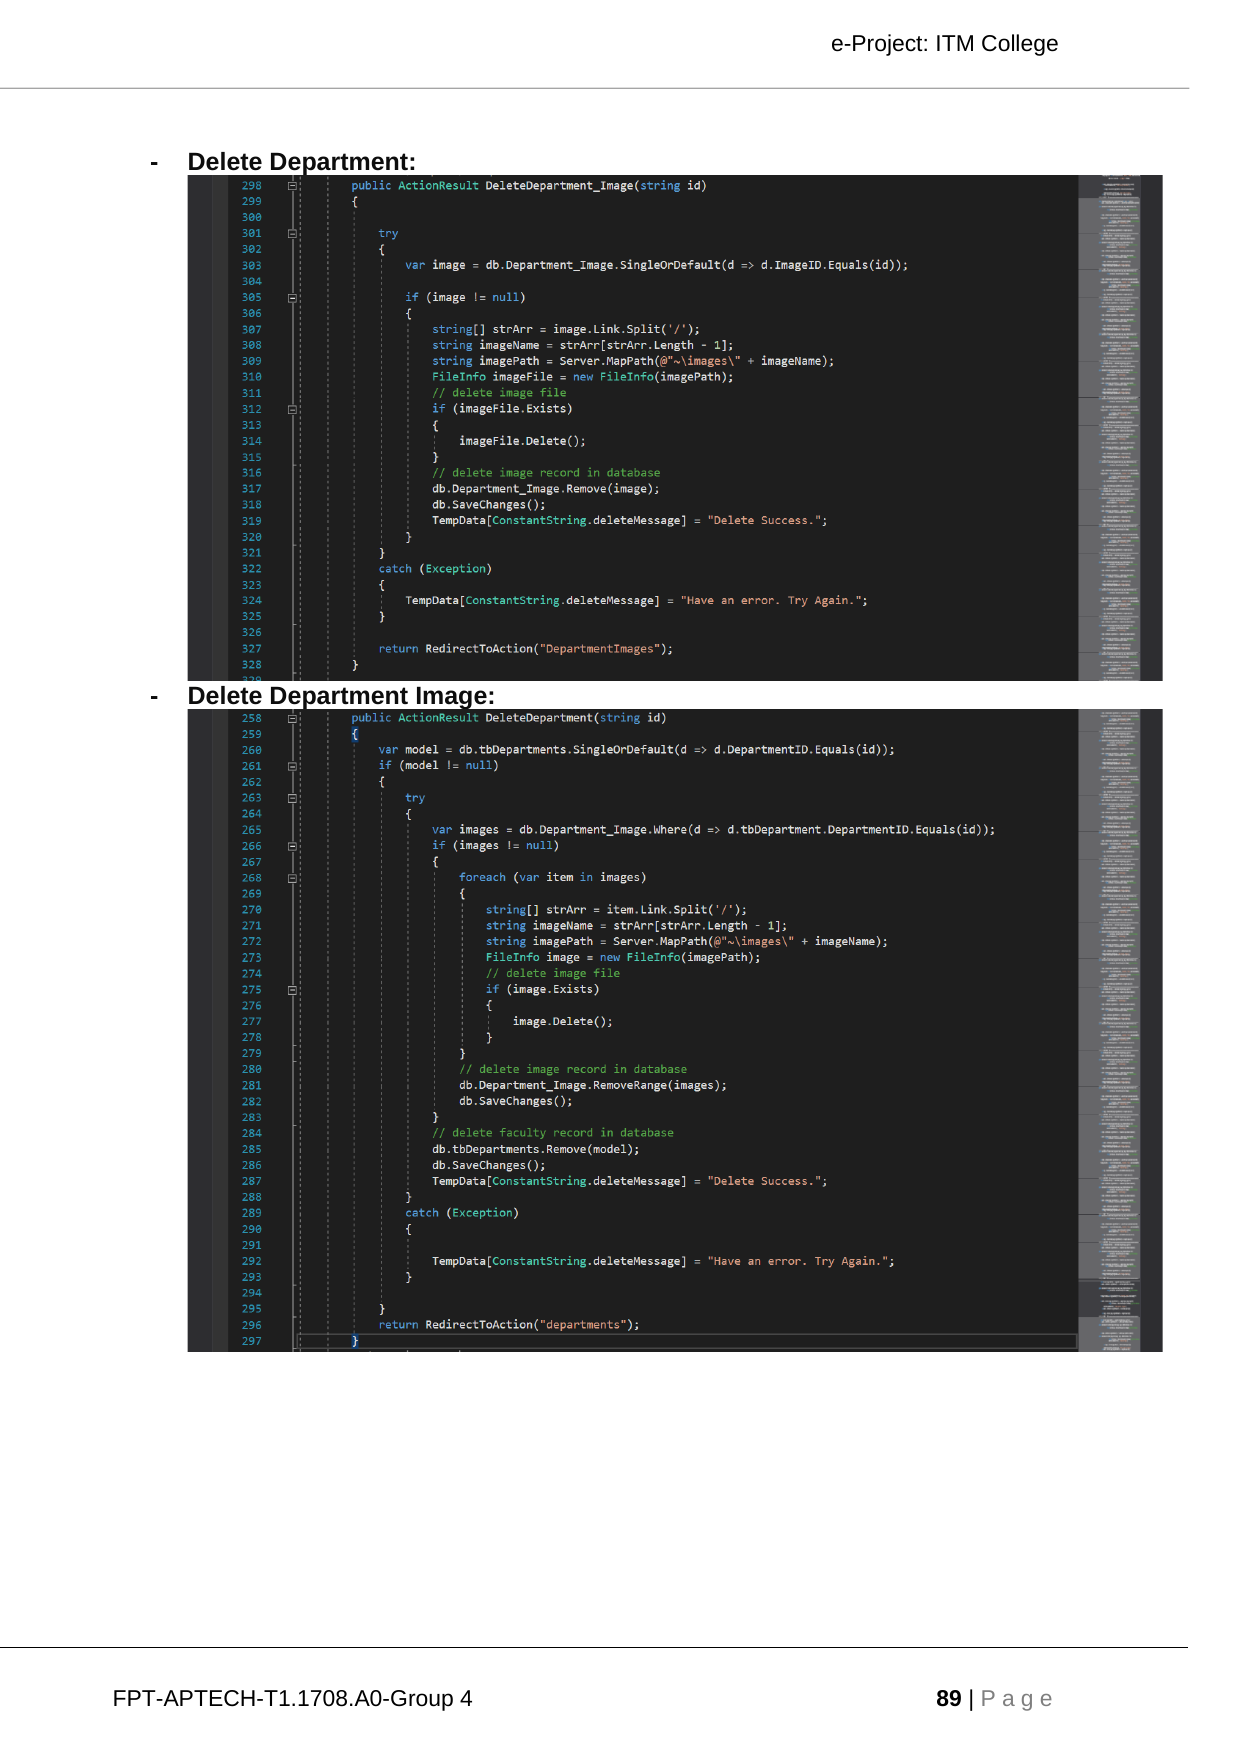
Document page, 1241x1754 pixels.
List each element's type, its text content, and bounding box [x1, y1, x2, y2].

picture [187, 175, 1163, 681]
picture [187, 709, 1163, 1352]
list Delete Department: [150, 147, 1162, 176]
list Delete Department Image: [150, 681, 1162, 710]
